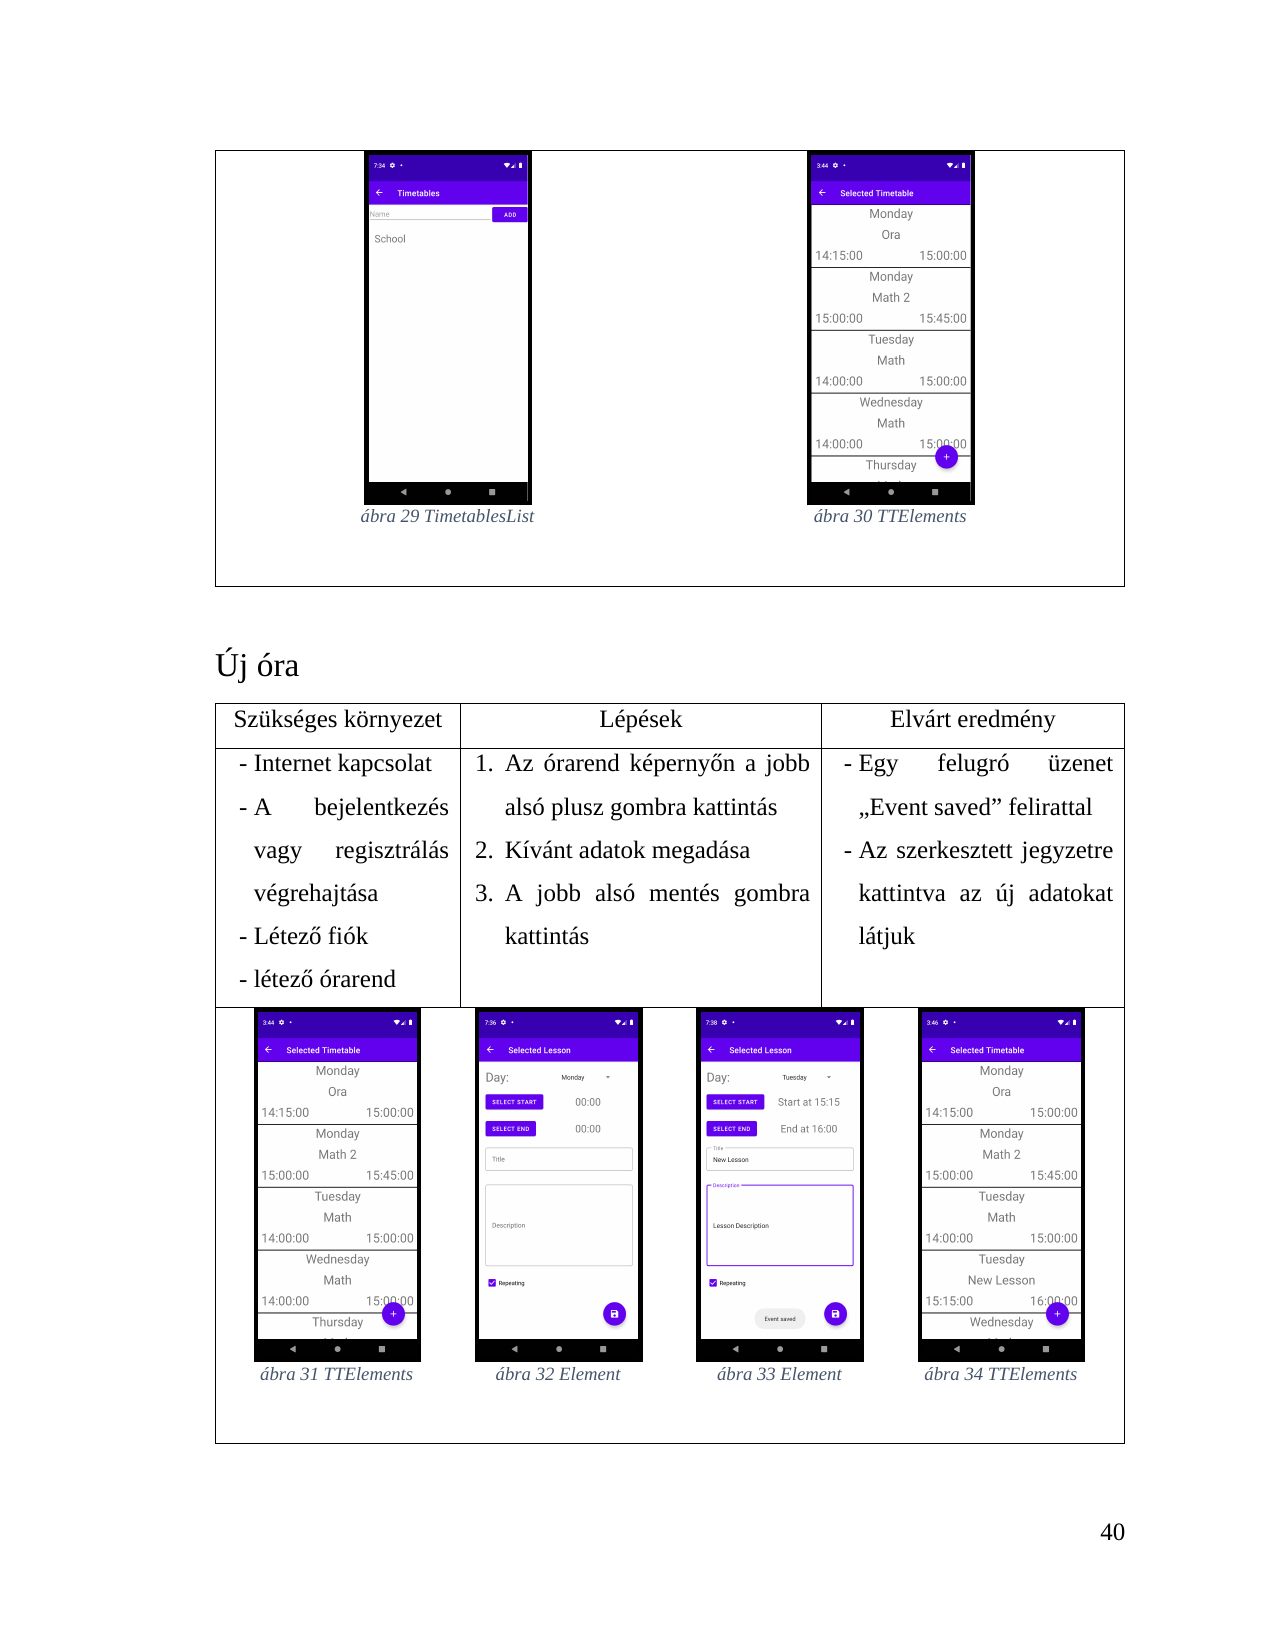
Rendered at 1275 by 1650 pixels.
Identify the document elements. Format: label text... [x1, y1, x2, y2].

table_header Szükséges környezet [216, 704, 460, 747]
picture [922, 1012, 1081, 1358]
table_header Elvárt eredmény [822, 704, 1124, 747]
table_cell Internet kapcsolat A bejelentkezés vagy regisztrálás végrehajtása Létező fiók létező órarend [216, 749, 460, 1007]
table_cell [216, 1008, 1124, 1443]
table_header Lépések [461, 704, 821, 747]
table_cell [216, 151, 1124, 586]
picture [811, 155, 971, 501]
text Új óra [215, 645, 1125, 684]
table_cell Az órarend képernyőn a jobb alsó plusz gombra kattintás Kívánt adatok megadása A jobb alsó mentés gombra kattintás [461, 749, 821, 1007]
table_cell Egy felugró üzenet „Event saved” felirattal Az szerkesztett jegyzetre kattintva az új adatokat látjuk [822, 749, 1124, 1007]
picture [369, 155, 528, 501]
picture [701, 1012, 860, 1358]
picture [479, 1012, 638, 1358]
picture [258, 1012, 417, 1358]
